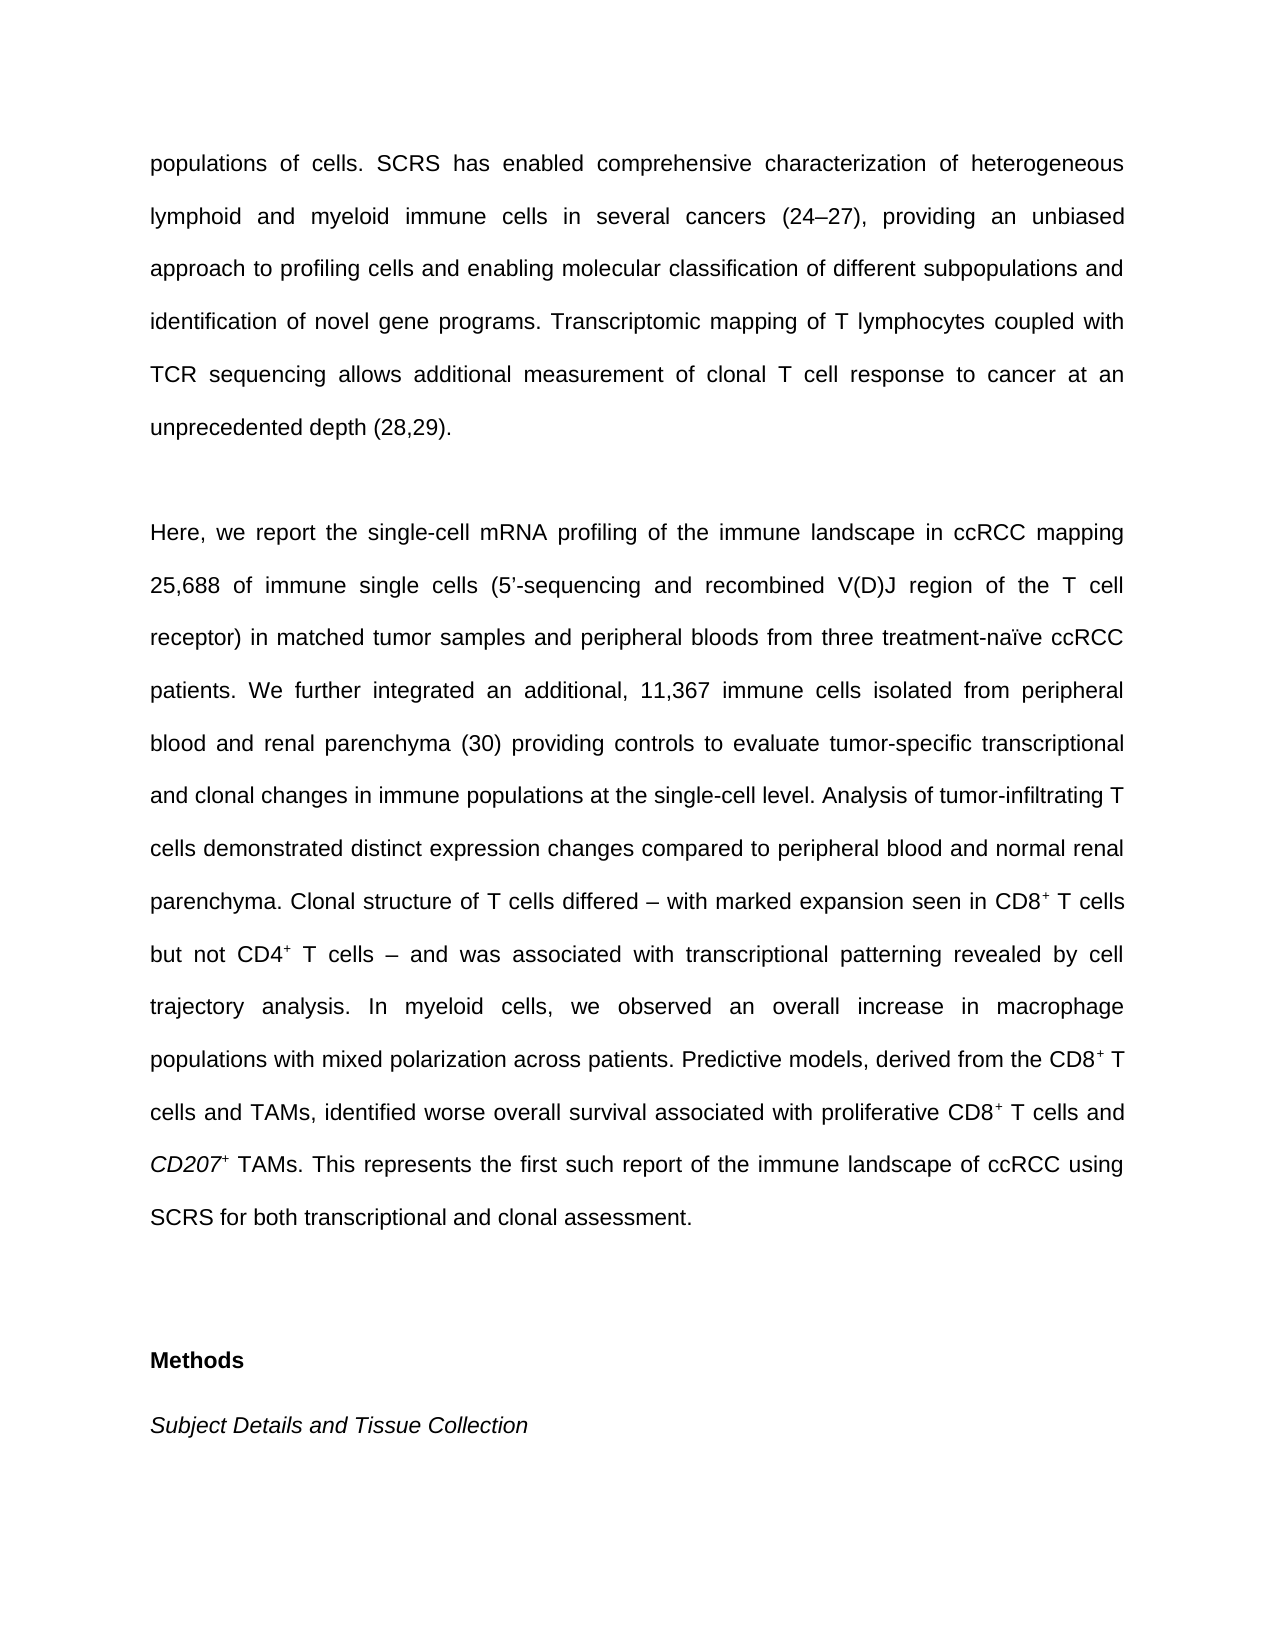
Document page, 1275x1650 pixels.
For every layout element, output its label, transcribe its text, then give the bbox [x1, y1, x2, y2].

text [150, 150, 1125, 440]
text Here, we report the single-cell mRNA profiling of the immune landscape in ccRCC mapping 25,688 of immune single cells (5’-sequencing and recombined V(D)J region of the T cell receptor) in matched tumor samples and peripheral bloods from three treatment-naïve ccRCC patients. We further integrated an additional, 11,367 immune cells isolated from peripheral blood and renal parenchyma (30) providing controls to evaluate tumor-specific transcriptional and clonal changes in immune populations at the single-cell level. Analysis of tumor-infiltrating T cells demonstrated distinct expression changes compared to peripheral blood and normal renal parenchyma. Clonal structure of T cells differed – with marked expansion seen in CD8+ T cells but not CD4+ T cells – and was associated with transcriptional patterning revealed by cell trajectory analysis. In myeloid cells, we observed an overall increase in macrophage populations with mixed polarization across patients. Predictive models, derived from the CD8+ T cells and TAMs, identified worse overall survival associated with proliferative CD8+ T cells and CD207+ TAMs. This represents the first such report of the immune landscape of ccRCC using SCRS for both transcriptional and clonal assessment. [150, 519, 1125, 1231]
text Subject Details and Tissue Collection [150, 1412, 1125, 1439]
text Methods [150, 1347, 1125, 1373]
